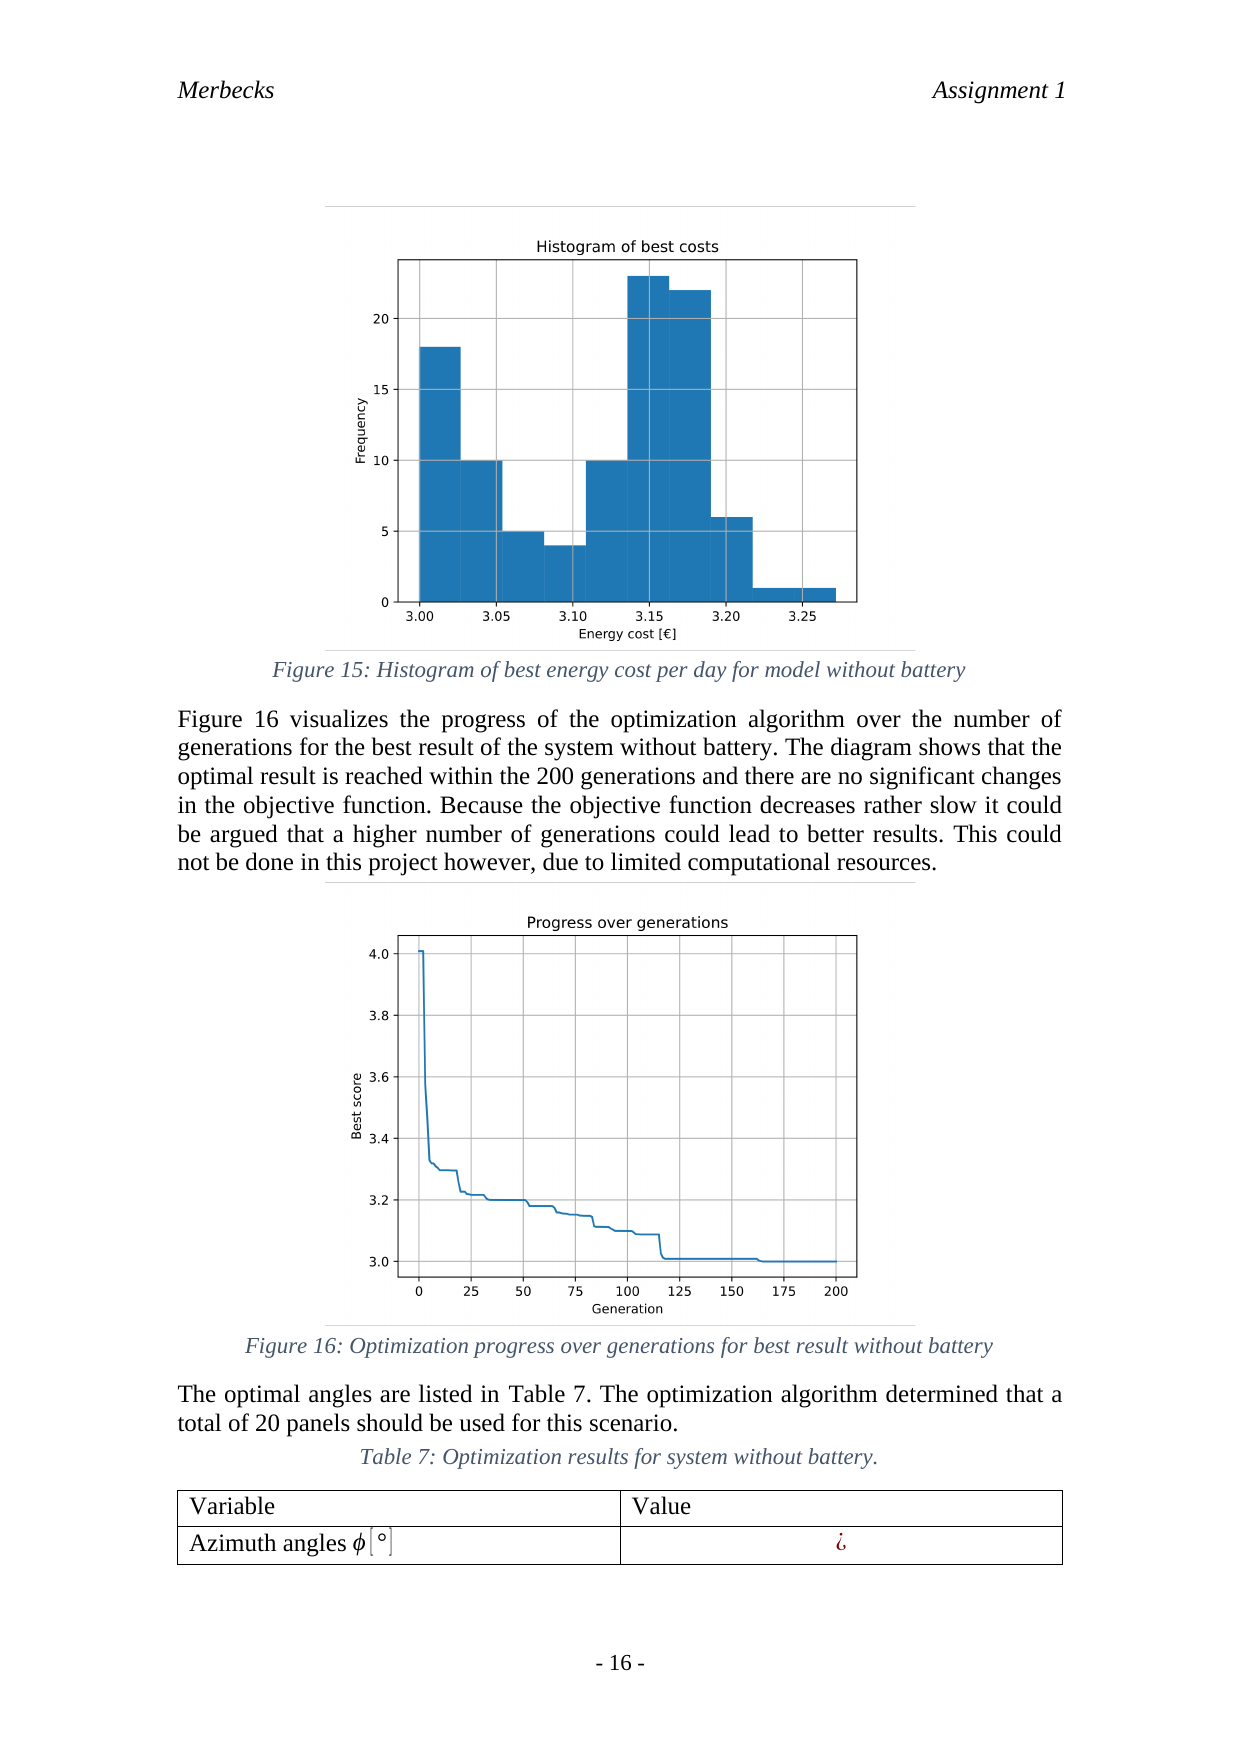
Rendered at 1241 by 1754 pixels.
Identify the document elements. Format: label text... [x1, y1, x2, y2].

text Figure 15: Histogram of best energy cost per day for model without battery [177, 656, 1063, 683]
text The optimal angles are listed in Table 7. The optimization algorithm determined that a total of 20 panels should be used for this scenario. [177, 1379, 1063, 1437]
table_header Variable [178, 1491, 620, 1526]
table_cell Azimuth angles [178, 1527, 620, 1564]
text Table 7: Optimization results for system without battery. [177, 1443, 1063, 1469]
text Figure 16 visualizes the progress of the optimization algorithm over the number of generations for the best result of the system without battery. The diagram shows that the optimal result is reached within the 200 generations and there are no significant changes in the objective function. Because the objective function decreases rather slow it could be argued that a higher number of generations could lead to better results. This could not be done in this project however, due to limited computational resources. [177, 704, 1063, 876]
text Figure 16: Optimization progress over generations for best result without battery [177, 1332, 1063, 1358]
table_header Value [621, 1491, 1062, 1526]
picture [325, 206, 916, 651]
table_cell [621, 1527, 1062, 1564]
picture [325, 882, 916, 1326]
